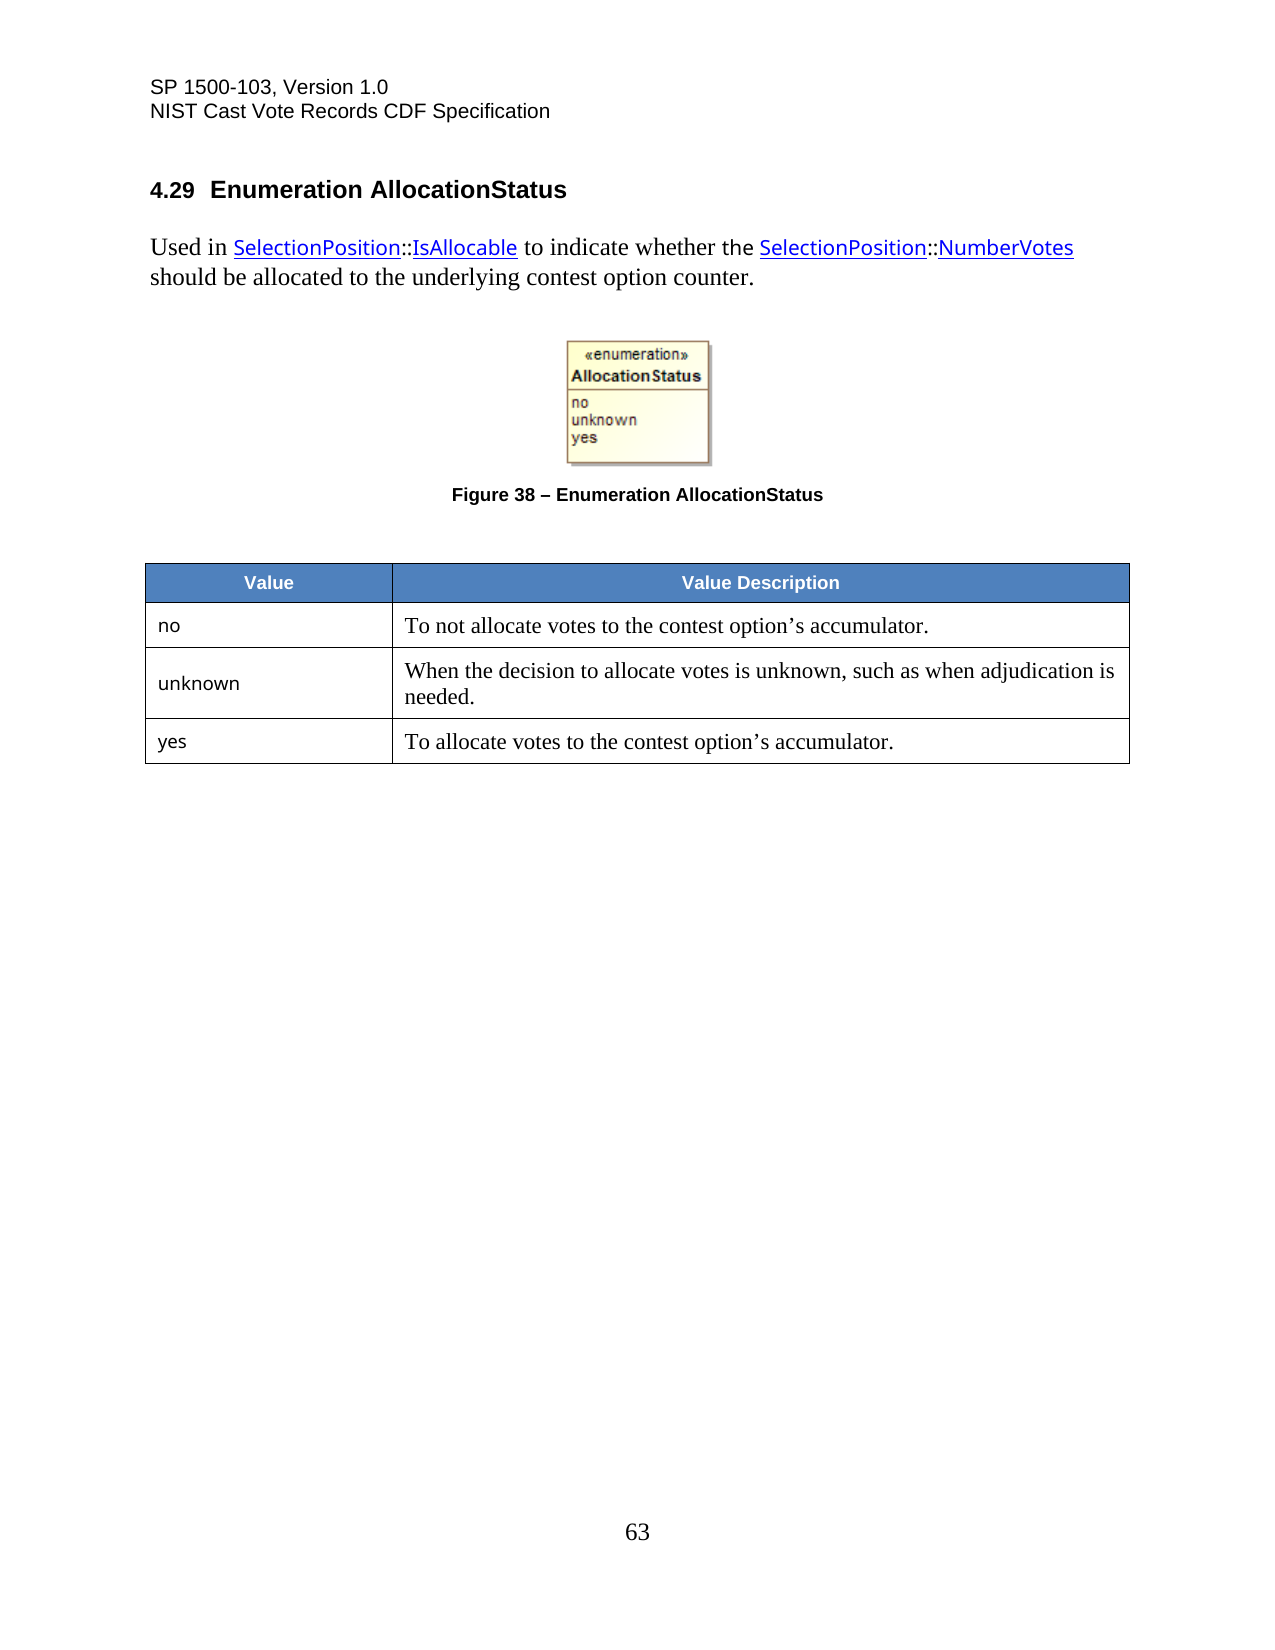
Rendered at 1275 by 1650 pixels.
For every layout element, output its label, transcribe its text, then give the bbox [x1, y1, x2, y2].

text Used in SelectionPosition::IsAllocable to indicate whether the SelectionPosition::NumberVotes should be allocated to the underlying contest option counter. [150, 232, 1125, 291]
picture [545, 319, 730, 484]
table_cell unknown [146, 648, 392, 718]
subtitle Enumeration AllocationStatus [150, 175, 1125, 204]
table_cell To allocate votes to the contest option’s accumulator. [393, 719, 1129, 763]
table_header Value Description [393, 564, 1129, 602]
table_cell To not allocate votes to the contest option’s accumulator. [393, 603, 1129, 647]
table_cell no [146, 603, 392, 647]
table_header Value [146, 564, 392, 602]
table_cell yes [146, 719, 392, 763]
table_cell When the decision to allocate votes is unknown, such as when adjudication is needed. [393, 648, 1129, 718]
text Figure 38 – Enumeration AllocationStatus [150, 483, 1125, 505]
